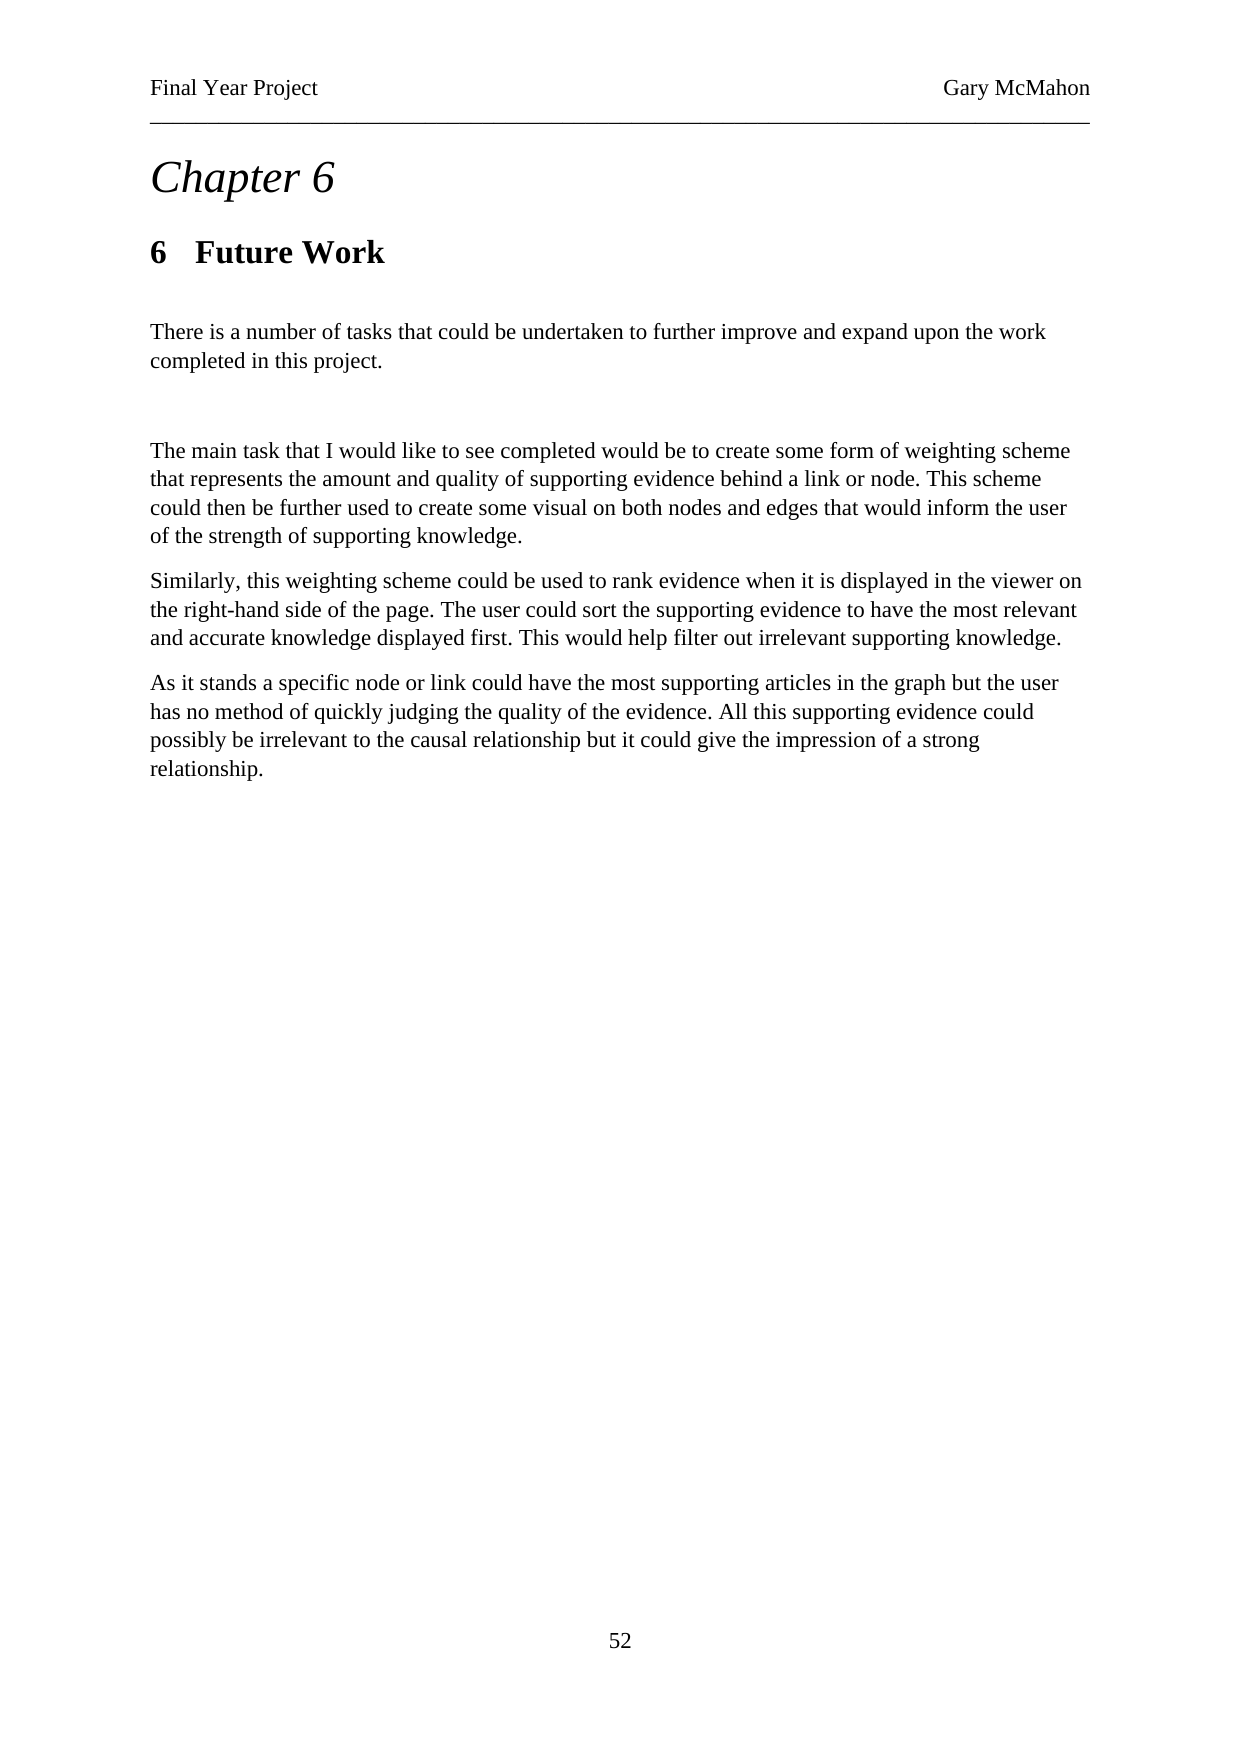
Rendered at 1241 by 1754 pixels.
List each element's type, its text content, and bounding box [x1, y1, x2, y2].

text Chapter 6 [150, 150, 1090, 203]
text There is a number of tasks that could be undertaken to further improve and expand upon the work completed in this project. [150, 318, 1090, 373]
text Similarly, this weighting scheme could be used to rank evidence when it is displayed in the viewer on the right-hand side of the page. The user could sort the supporting evidence to have the most relevant and accurate knowledge displayed first. This would help filter out irrelevant supporting knowledge. [150, 567, 1090, 651]
subtitle Future Work [150, 232, 1090, 270]
text As it stands a specific node or link could have the most supporting articles in the graph but the user has no method of quickly judging the quality of the evidence. All this supporting evidence could possibly be irrelevant to the causal relationship but it could give the impression of a strong relationship. [150, 669, 1090, 781]
text The main task that I would like to see completed would be to create some form of weighting scheme that represents the amount and quality of supporting evidence behind a link or node. This scheme could then be further used to create some visual on both nodes and edges that would inform the user of the strength of supporting knowledge. [150, 437, 1090, 549]
